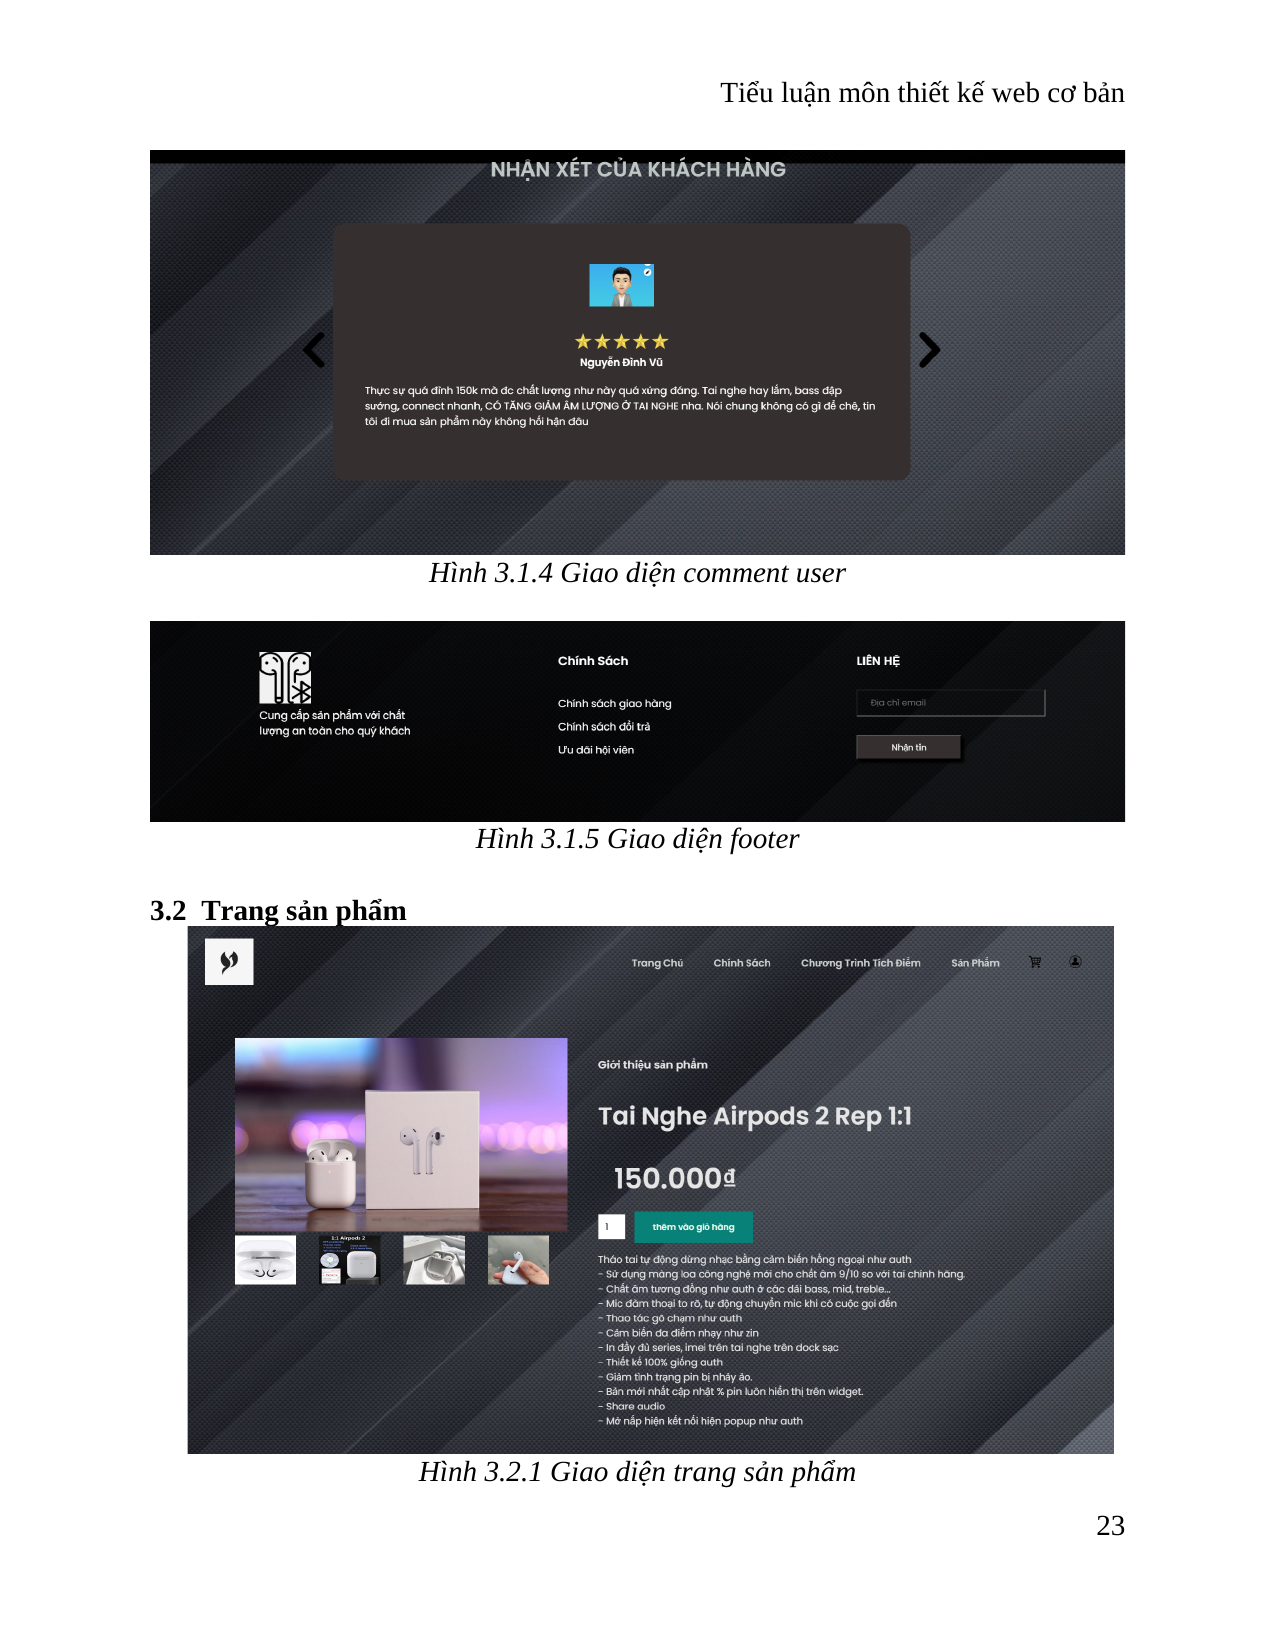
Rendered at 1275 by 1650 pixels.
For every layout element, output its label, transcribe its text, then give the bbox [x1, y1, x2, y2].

text Hình 3.1.4 Giao diện comment user [150, 555, 1125, 588]
text 3.2 Trang sản phẩm [150, 893, 1125, 927]
text Hình 3.2.1 Giao diện trang sản phẩm [150, 1454, 1125, 1487]
picture [150, 150, 1125, 555]
text Hình 3.1.5 Giao diện footer [150, 822, 1125, 855]
picture [150, 621, 1125, 822]
picture [187, 926, 1114, 1454]
